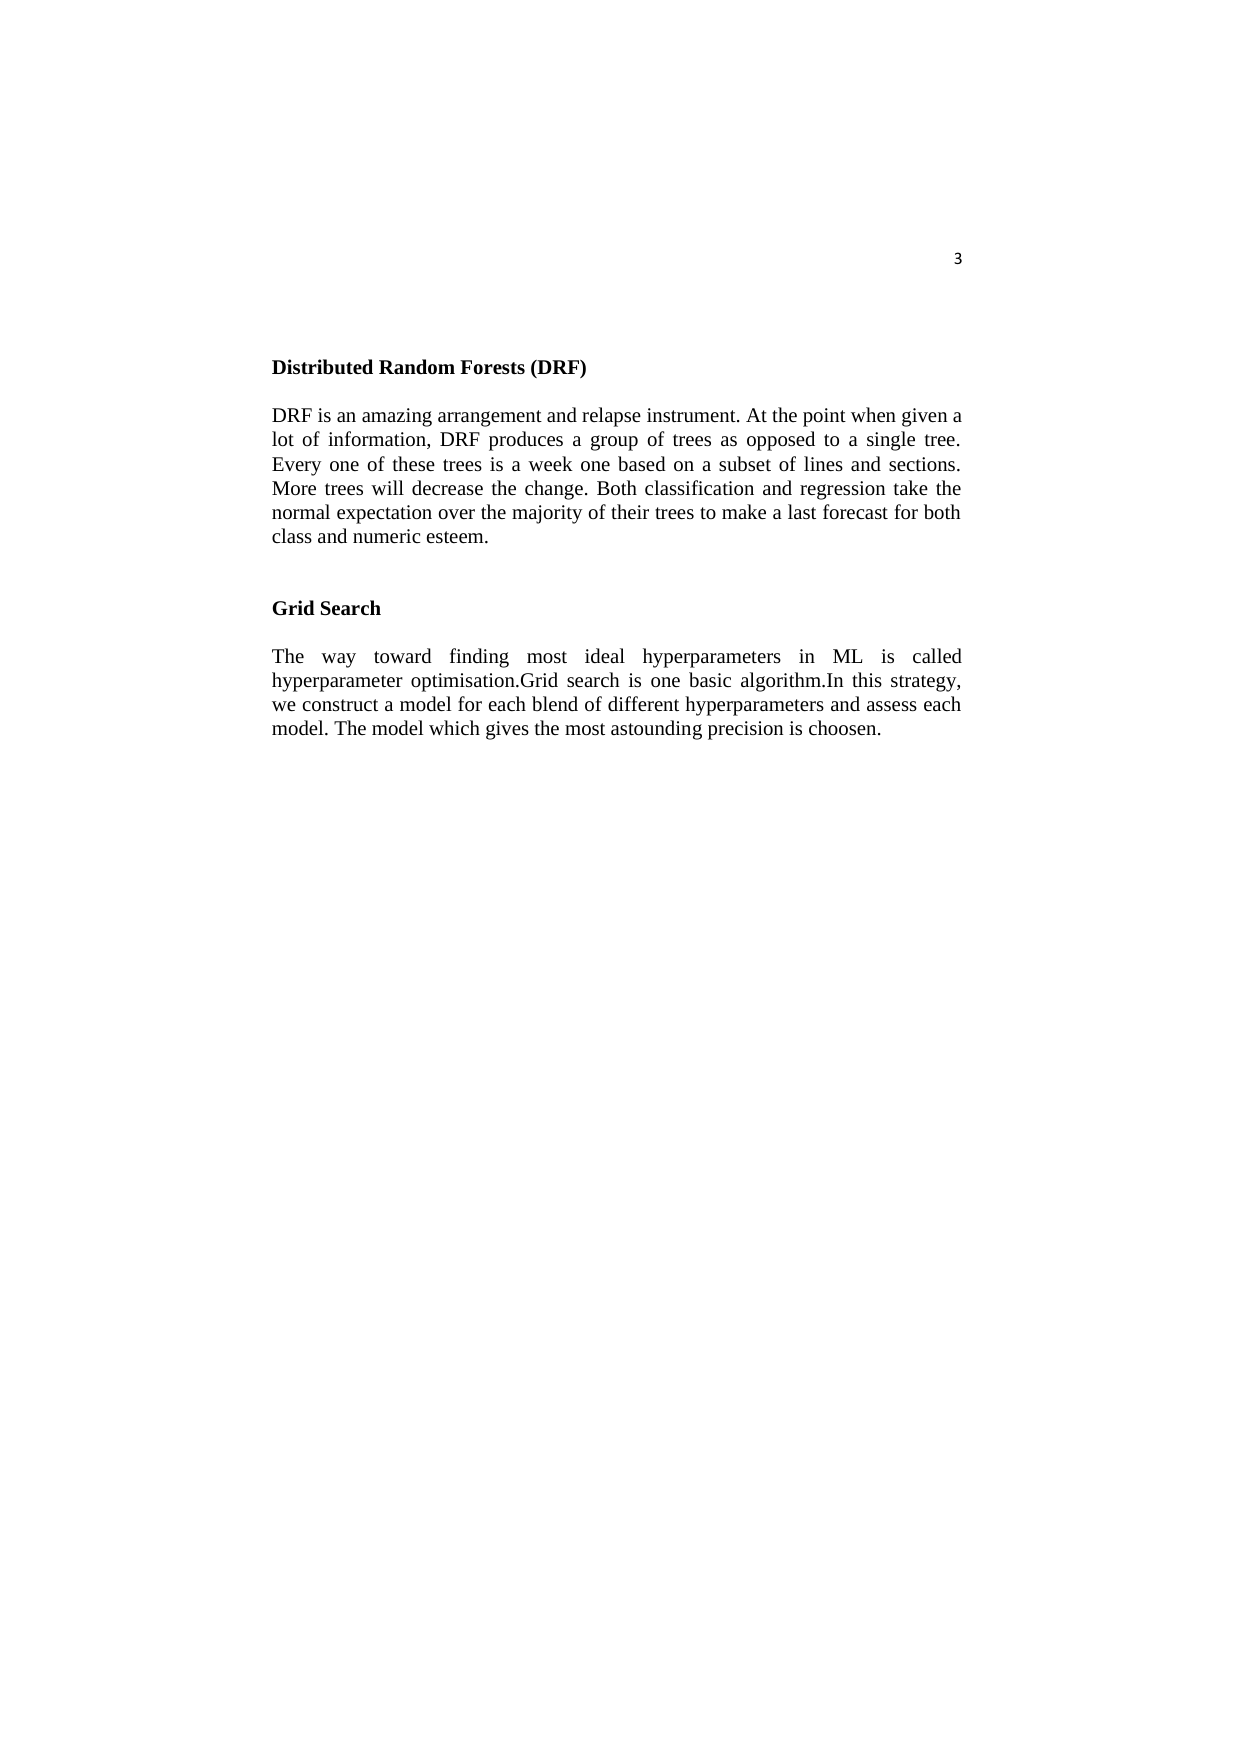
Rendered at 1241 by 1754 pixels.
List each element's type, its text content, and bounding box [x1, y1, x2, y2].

text Distributed Random Forests (DRF) [272, 355, 963, 379]
text DRF is an amazing arrangement and relapse instrument. At the point when given a lot of information, DRF produces a group of trees as opposed to a single tree. Every one of these trees is a week one based on a subset of lines and sections. More trees will decrease the change. Both classification and regression take the normal expectation over the majority of their trees to make a last forecast for both class and numeric esteem. [272, 403, 963, 548]
text The way toward finding most ideal hyperparameters in ML is called hyperparameter optimisation.Grid search is one basic algorithm.In this strategy, we construct a model for each blend of different hyperparameters and assess each model. The model which gives the most astounding precision is choosen. [272, 644, 963, 740]
text Grid Search [272, 596, 963, 620]
